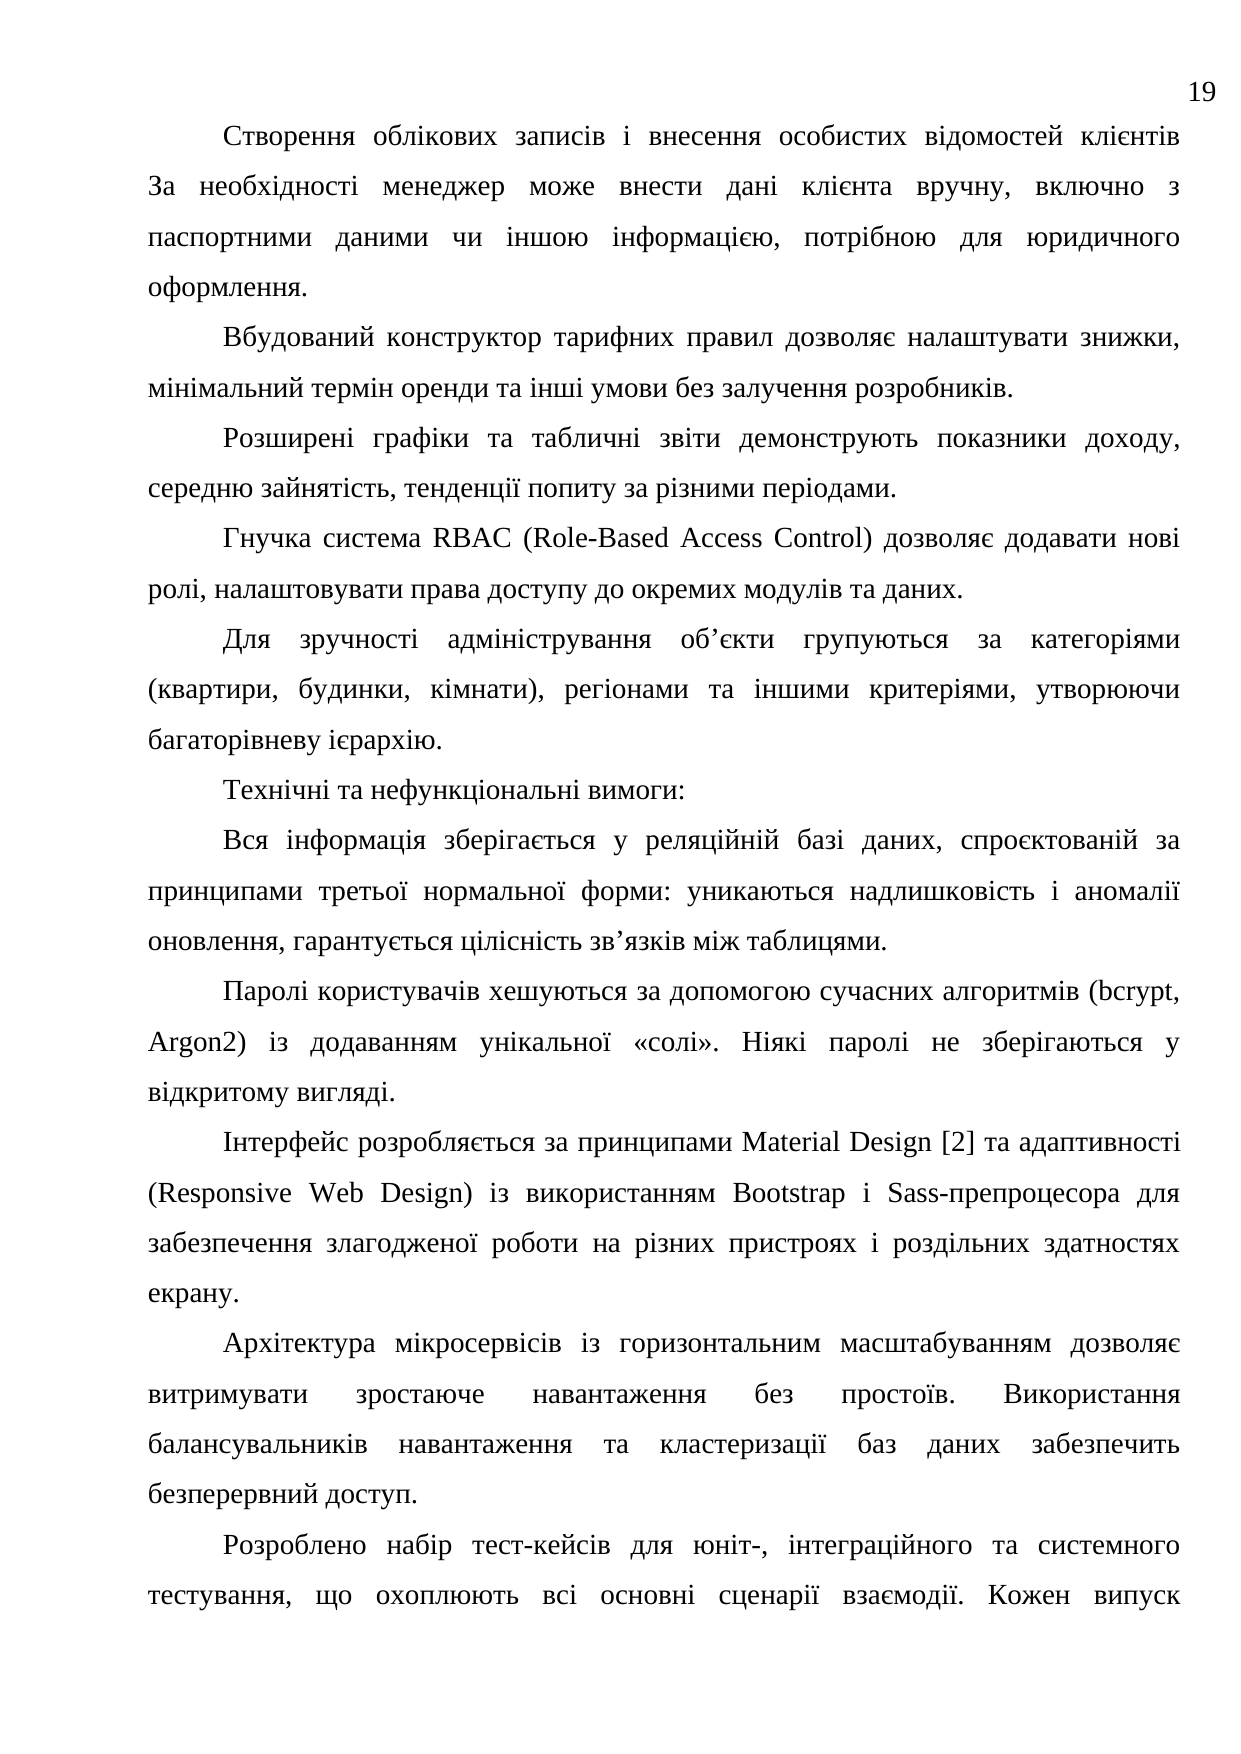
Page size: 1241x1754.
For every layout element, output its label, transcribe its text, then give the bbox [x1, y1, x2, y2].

text Інтерфейс розробляється за принципами Material Design [2] та адаптивності (Responsive Web Design) із використанням Bootstrap і Sass-препроцесора для забезпечення злагодженої роботи на різних пристроях і роздільних здатностях екрану. [148, 1124, 1181, 1309]
text Паролі користувачів хешуються за допомогою сучасних алгоритмів (bcrypt, Argon2) із додаванням унікальної «солі». Ніякі паролі не зберігаються у відкритому вигляді. [148, 973, 1181, 1108]
text Архітектура мікросервісів із горизонтальним масштабуванням дозволяє витримувати зростаюче навантаження без простоїв. Використання балансувальників навантаження та кластеризації баз даних забезпечить безперервний доступ. [148, 1326, 1181, 1510]
text Вбудований конструктор тарифних правил дозволяє налаштувати знижки, мінімальний термін оренди та інші умови без залучення розробників. [148, 319, 1181, 403]
text Створення облікових записів і внесення особистих відомостей клієнтів За необхідності менеджер може внести дані клієнта вручну, включно з паспортними даними чи іншою інформацією, потрібною для юридичного оформлення. [148, 118, 1181, 303]
text Гнучка система RBAC (Role-Based Access Control) дозволяє додавати нові ролі, налаштовувати права доступу до окремих модулів та даних. [148, 521, 1181, 604]
text Технічні та нефункціональні вимоги: [148, 772, 1181, 806]
text Розширені графіки та табличні звіти демонструють показники доходу, середню зайнятість, тенденції попиту за різними періодами. [148, 420, 1181, 504]
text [148, 1527, 1181, 1611]
text Для зручності адміністрування об’єкти групуються за категоріями (квартири, будинки, кімнати), регіонами та іншими критеріями, утворюючи багаторівневу ієрархію. [148, 621, 1181, 755]
text Вся інформація зберігається у реляційній базі даних, спроєктованій за принципами третьої нормальної форми: уникаються надлишковість і аномалії оновлення, гарантується цілісність зв’язків між таблицями. [148, 822, 1181, 957]
